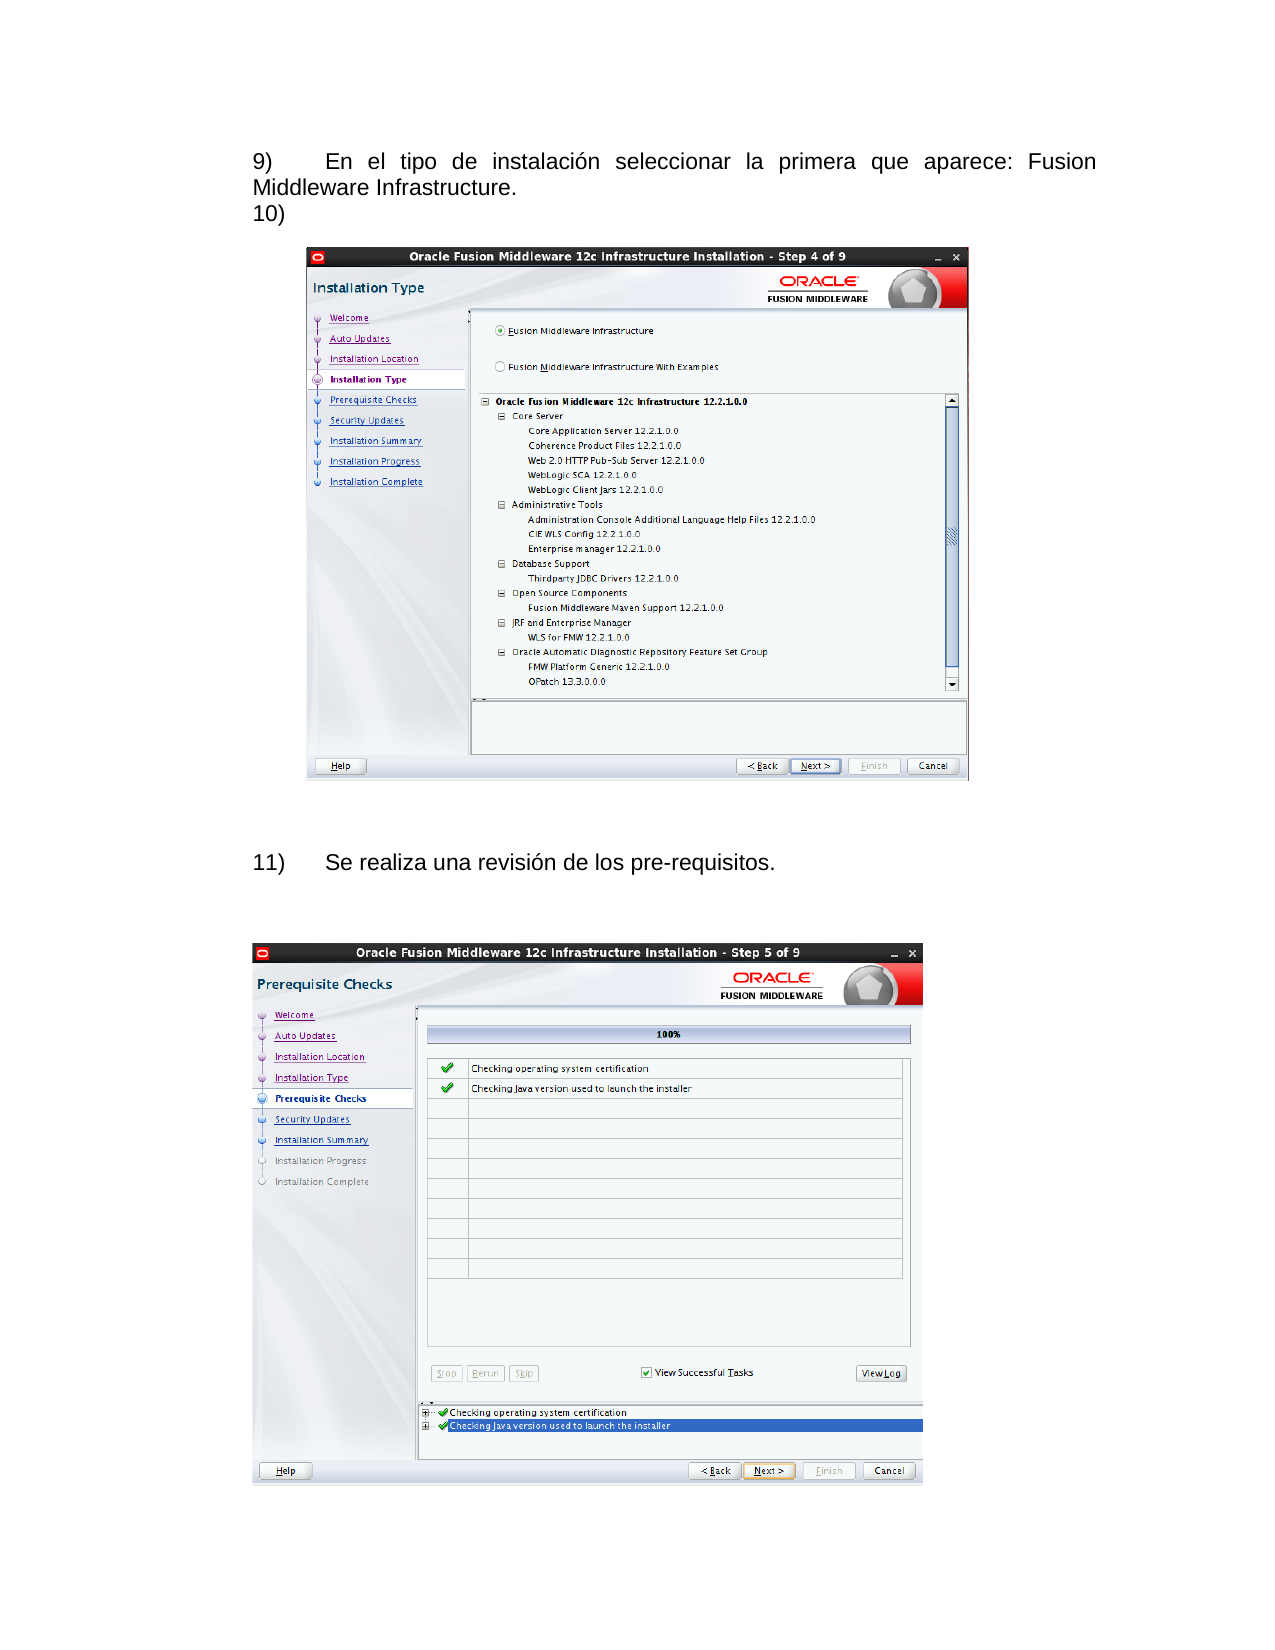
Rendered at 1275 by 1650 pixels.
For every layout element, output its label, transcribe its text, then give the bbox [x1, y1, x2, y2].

picture [252, 943, 923, 1486]
list Se realiza una revisión de los pre-requisitos. [252, 849, 1098, 875]
picture [306, 247, 969, 781]
list En el tipo de instalación seleccionar la primera que aparece: Fusion Middleware Infrastructure. [252, 148, 1098, 200]
